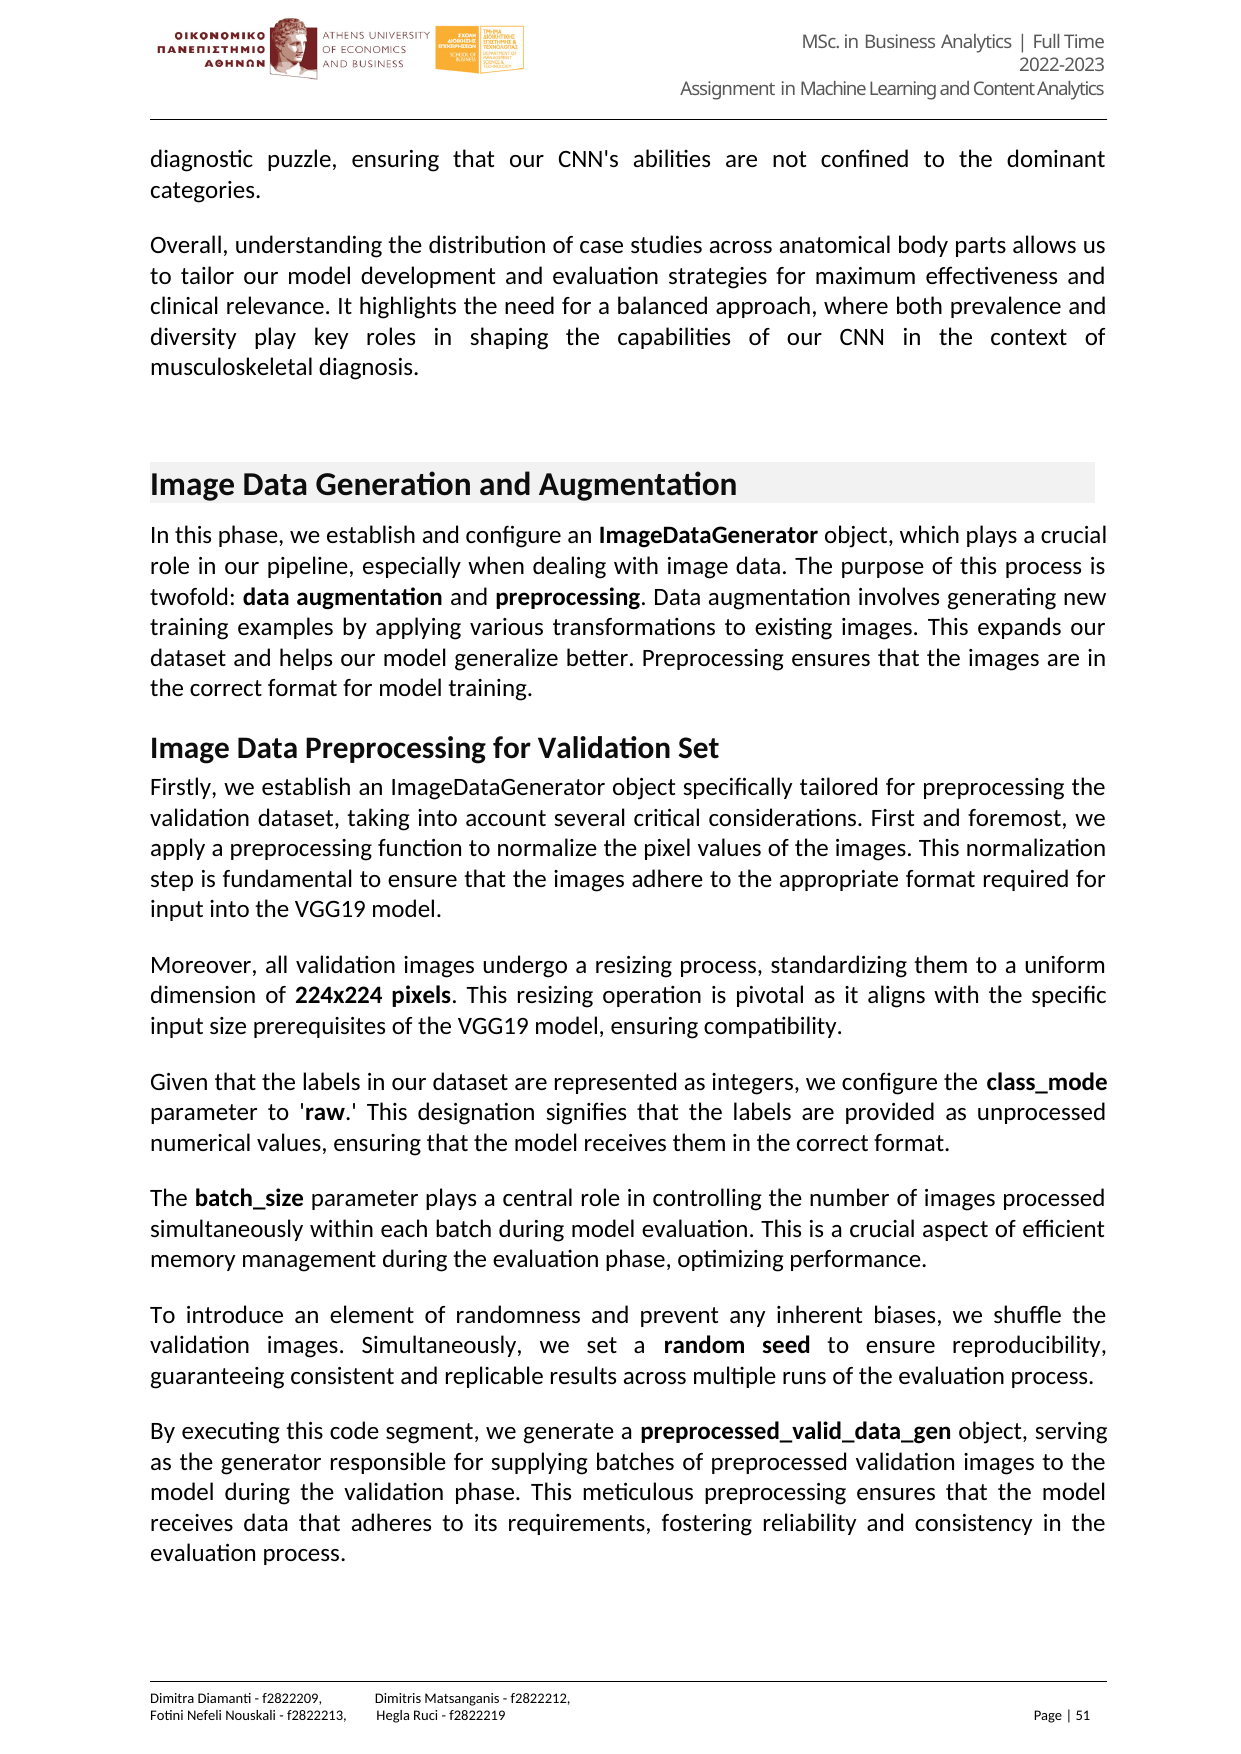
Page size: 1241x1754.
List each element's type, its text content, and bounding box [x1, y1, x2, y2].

text To introduce an element of randomness and prevent any inherent biases, we shuffle the validation images. Simultaneously, we set a random seed to ensure reproducibility, guaranteeing consistent and replicable results across multiple runs of the evaluation process. [150, 1299, 1107, 1390]
text Overall, understanding the distribution of case studies across anatomical body parts allows us to tailor our model development and evaluation strategies for maximum effectiveness and clinical relevance. It highlights the need for a balanced approach, where both prevalence and diversity play key roles in shaping the capabilities of our CNN in the context of musculoskeletal diagnosis. [150, 229, 1107, 382]
text The batch_size parameter plays a central role in controlling the number of images processed simultaneously within each batch during model evaluation. This is a crucial aspect of efficient memory management during the evaluation phase, optimizing performance. [150, 1182, 1107, 1274]
text Given that the labels in our dataset are represented as integers, we configure the class_mode parameter to 'raw.' This designation signifies that the labels are provided as unprocessed numerical values, ensuring that the model receives them in the correct format. [150, 1066, 1107, 1157]
subtitle Image Data Preprocessing for Validation Set [150, 728, 1107, 766]
text By executing this code segment, we generate a preprocessed_valid_data_gen object, serving as the generator responsible for supplying batches of preprocessed validation images to the model during the validation phase. This meticulous preprocessing ensures that the model receives data that adheres to its requirements, fostering reliability and consistency in the evaluation process. [150, 1415, 1107, 1568]
text In this phase, we establish and configure an ImageDataGenerator object, which plays a crucial role in our pipeline, especially when dealing with image data. The purpose of this process is twofold: data augmentation and preprocessing. Data augmentation involves generating new training examples by applying various transformations to existing images. This expands our dataset and helps our model generalize better. Preprocessing ensures that the images are in the correct format for model training. [150, 520, 1107, 703]
picture [151, 17, 526, 82]
text Moreover, all validation images undergo a resizing process, standardizing them to a uniform dimension of 224x224 pixels. This resizing operation is pivotal as it aligns with the specific input size prerequisites of the VGG19 model, ensuring compatibility. [150, 949, 1107, 1041]
text Firstly, we establish an ImageDataGenerator object specifically tailored for preprocessing the validation dataset, taking into account several critical considerations. First and foremost, we apply a preprocessing function to normalize the pixel values of the images. This normalization step is fundamental to ensure that the images adhere to the appropriate format required for input into the VGG19 model. [150, 772, 1107, 924]
subtitle Image Data Generation and Augmentation [150, 462, 1095, 503]
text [150, 143, 1107, 204]
